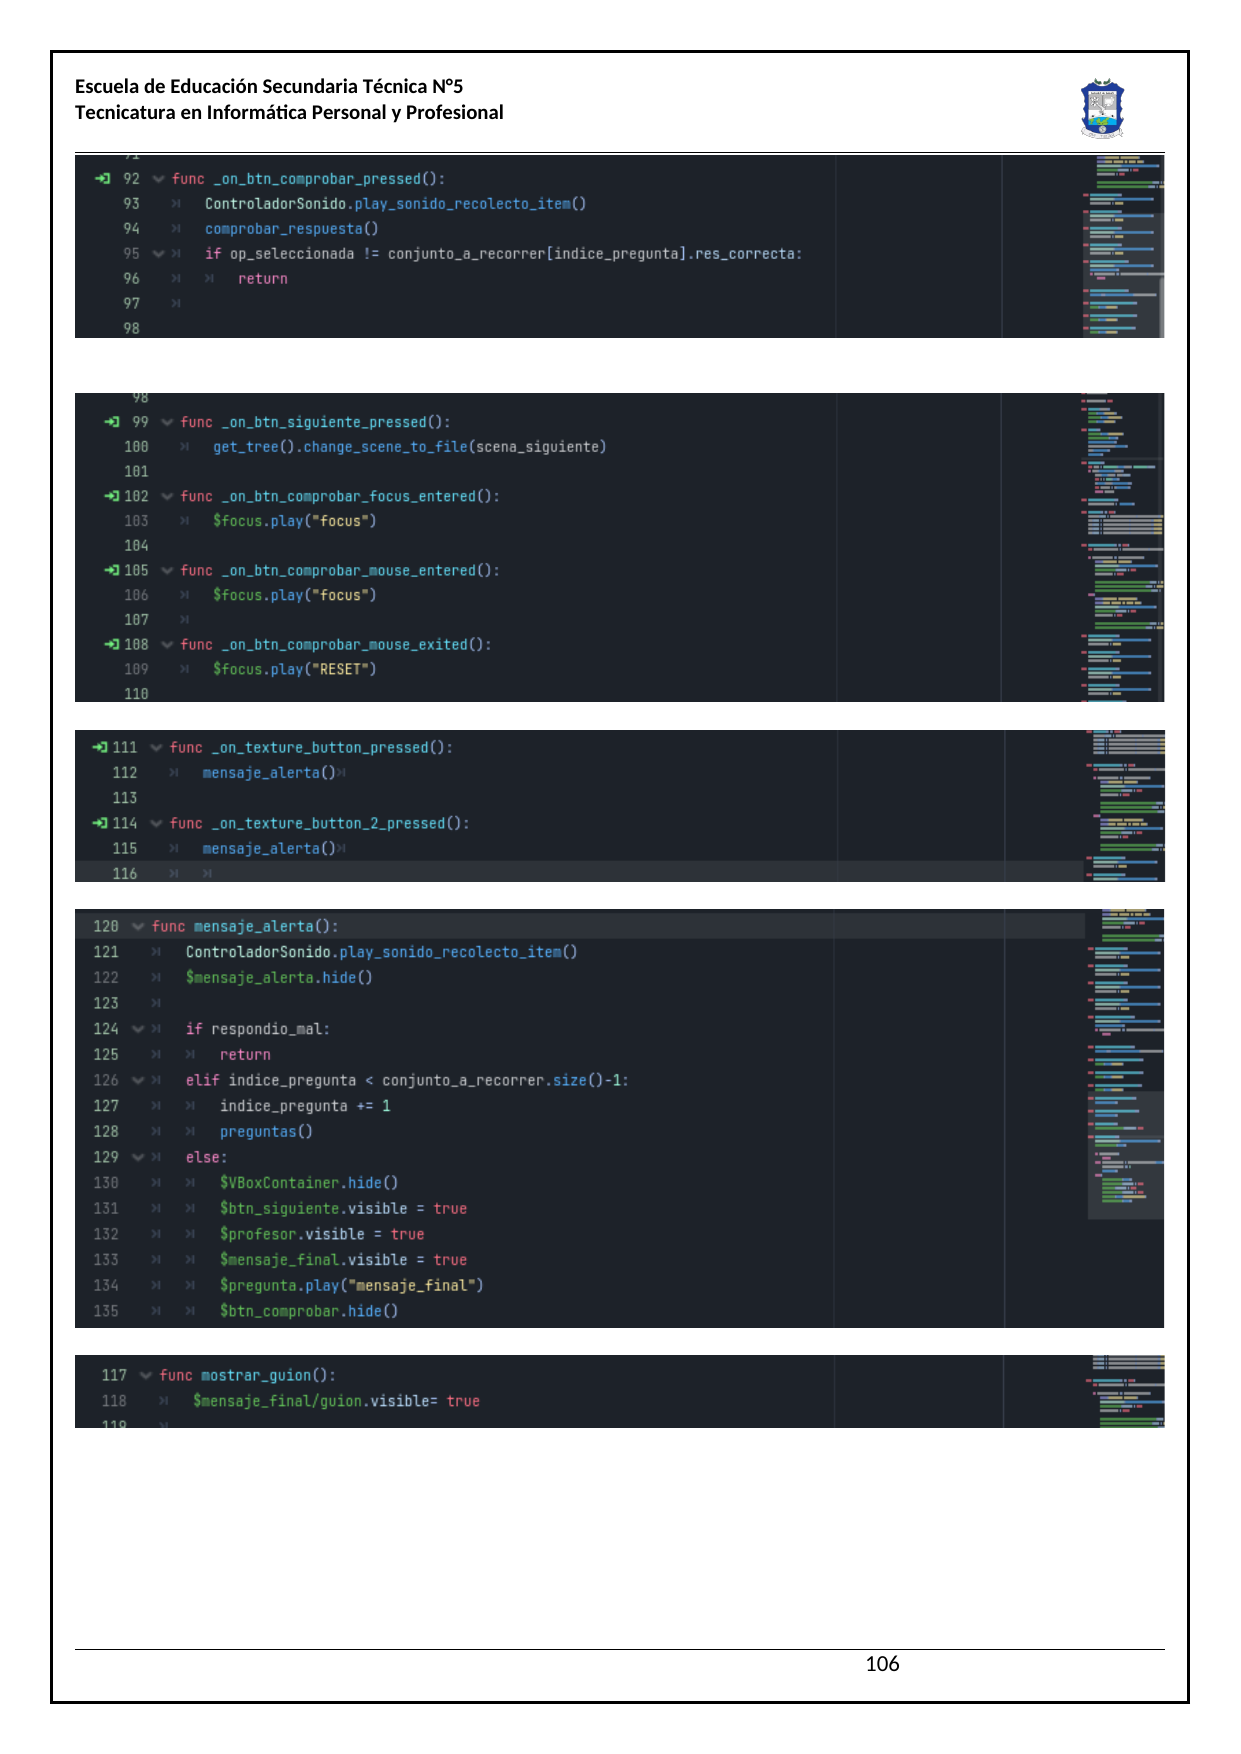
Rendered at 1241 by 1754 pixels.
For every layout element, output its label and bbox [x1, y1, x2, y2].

picture [75, 1355, 1165, 1428]
picture [75, 155, 1165, 338]
picture [75, 393, 1165, 702]
picture [75, 730, 1166, 882]
picture [1077, 77, 1128, 139]
picture [75, 909, 1165, 1328]
